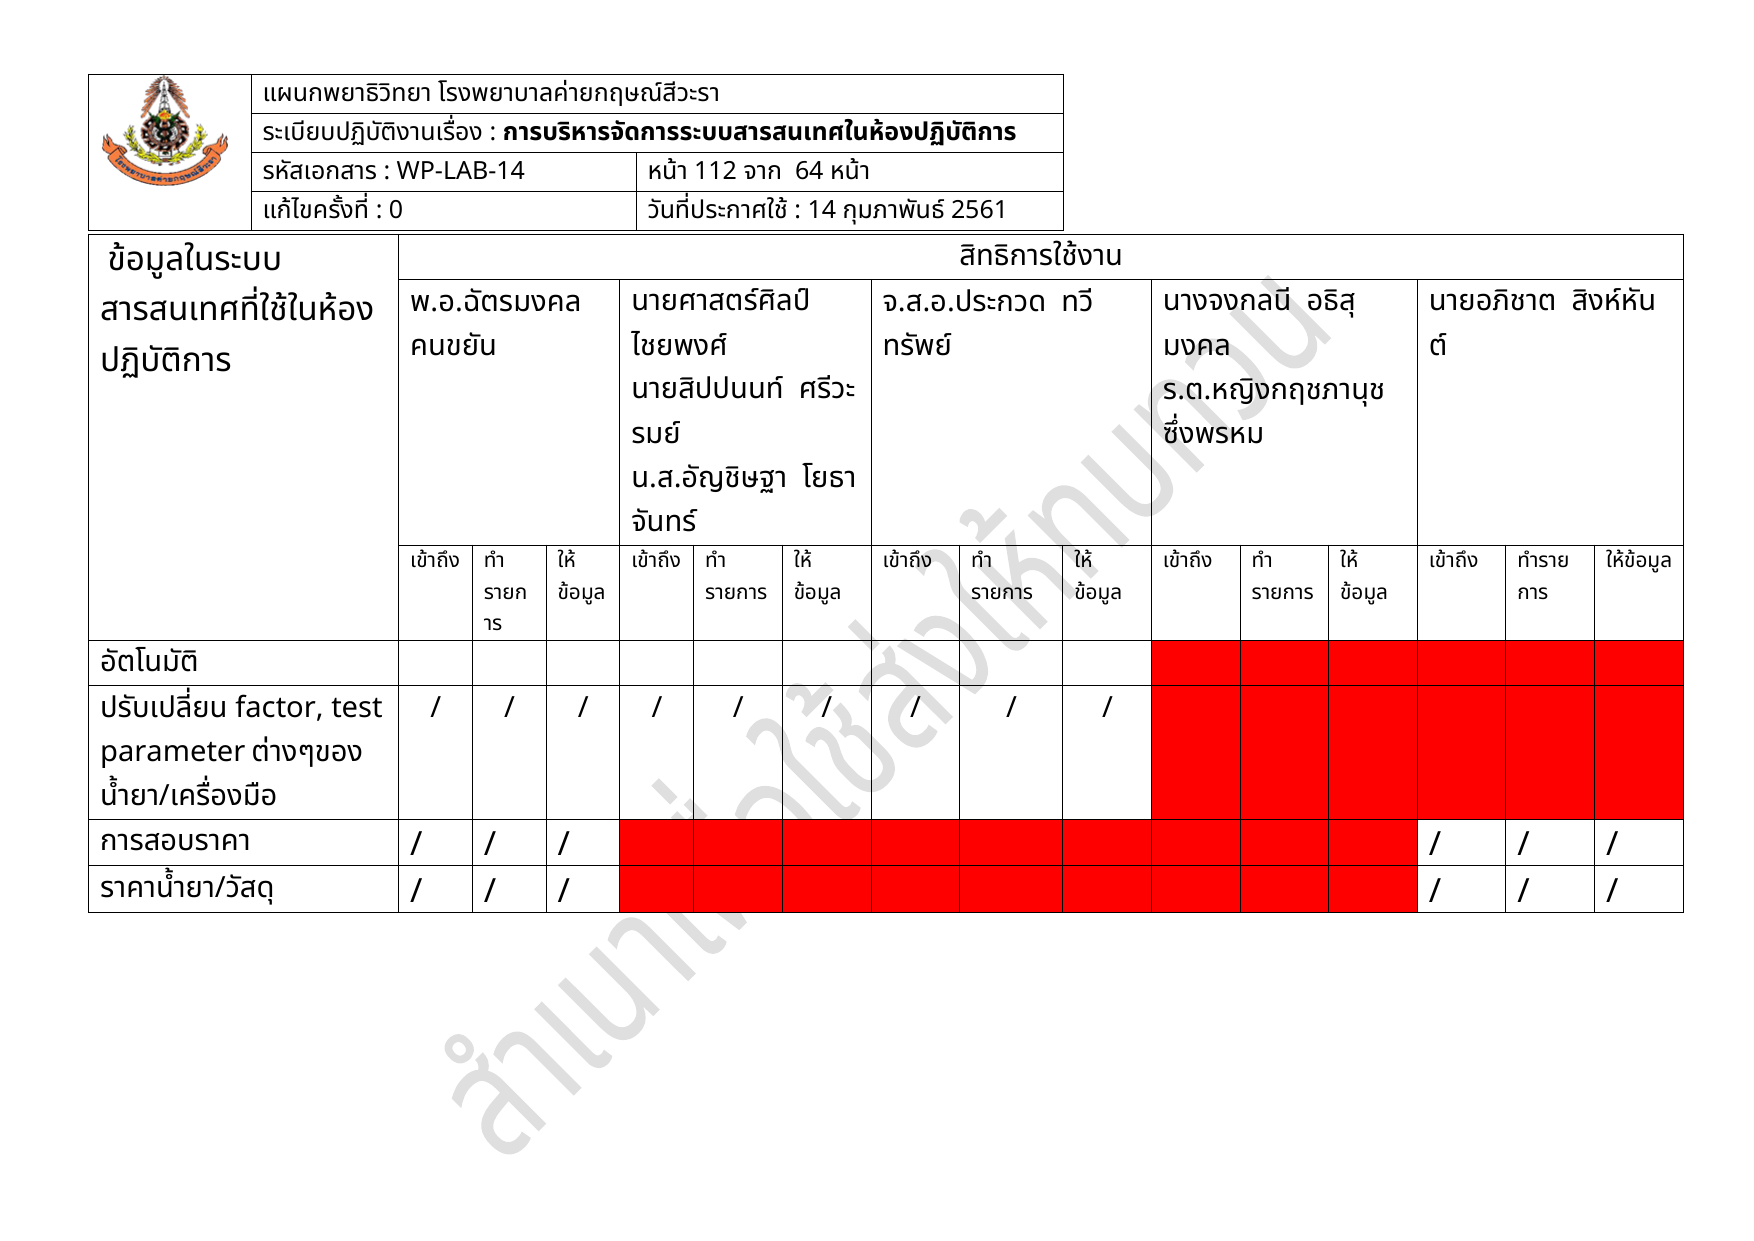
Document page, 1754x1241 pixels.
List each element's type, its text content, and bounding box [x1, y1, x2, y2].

table_cell [694, 820, 782, 865]
table_cell [872, 866, 959, 912]
table_cell นายอภิชาต สิงห์หันต์ [1418, 280, 1683, 544]
table_cell ทำรายการ [473, 546, 546, 640]
table_cell การเข้าดูผลการตรวจวิเคราะห์ในเครื่องอัตโนมัติ [89, 641, 398, 685]
table_cell [872, 820, 959, 865]
table_cell [783, 820, 871, 865]
table_cell [1595, 686, 1683, 819]
table_cell / [547, 866, 619, 912]
table_cell [1506, 686, 1594, 819]
table_cell [1241, 866, 1328, 912]
table_cell / [694, 641, 782, 685]
table_cell พ.อ.ฉัตรมงคล คนขยัน [399, 280, 619, 544]
table_cell [1152, 641, 1240, 685]
table_cell เข้าถึง [1418, 546, 1505, 640]
table_cell / [473, 820, 546, 865]
table_cell / [473, 866, 546, 912]
table_cell [1152, 686, 1240, 819]
table_cell / [399, 686, 472, 819]
table_cell / [399, 820, 472, 865]
table_cell / [1595, 820, 1683, 865]
table_cell ให้ข้อมูล [1329, 546, 1417, 640]
table_cell / [620, 641, 693, 685]
table_cell [960, 866, 1062, 912]
table_cell เข้าถึง [872, 546, 959, 640]
table_cell [960, 820, 1062, 865]
table_cell / [872, 686, 959, 819]
table_cell [1063, 866, 1151, 912]
table_cell ให้ข้อมูล [783, 546, 871, 640]
table_cell นางจงกลนี อธิสุมงคล ร.ต.หญิงกฤชภานุช ซึ่งพรหม [1152, 280, 1417, 544]
table_cell / [399, 866, 472, 912]
table_cell / [1506, 866, 1594, 912]
table_cell ปรับเปลี่ยน factor, test parameterต่างๆของน้ำยา/เครื่องมือ [89, 686, 398, 819]
picture [100, 75, 229, 187]
table_cell / [1063, 641, 1151, 685]
table_cell เข้าถึง [620, 546, 693, 640]
table_cell ทำรายการ [694, 546, 782, 640]
table_cell / [1595, 866, 1683, 912]
table_cell ทำรายการ [960, 546, 1062, 640]
table_cell จ.ส.อ.ประกวด ทวีทรัพย์ [872, 280, 1151, 544]
table_cell [1329, 686, 1417, 819]
table_cell / [473, 641, 546, 685]
table_cell / [694, 686, 782, 819]
table_cell ให้ข้อมูล [1595, 546, 1683, 640]
table_cell / [960, 641, 1062, 685]
table_cell [1329, 866, 1417, 912]
table_cell / [547, 820, 619, 865]
table_cell [783, 866, 871, 912]
table_cell ทำรายการ [1241, 546, 1328, 640]
table_cell [1329, 641, 1417, 685]
table_cell [1241, 820, 1328, 865]
table_cell [1506, 641, 1594, 685]
table_cell [1152, 820, 1240, 865]
table_cell / [960, 686, 1062, 819]
table_cell [1241, 641, 1328, 685]
table_cell ทำราย การ [1506, 546, 1594, 640]
table_cell [1063, 820, 1151, 865]
table_cell / [872, 641, 959, 685]
table_header ข้อมูลในระบบสารสนเทศที่ใช้ในห้องปฏิบัติการ [89, 235, 398, 640]
table_cell / [547, 686, 619, 819]
table_cell / [783, 641, 871, 685]
table_cell เข้าถึง [1152, 546, 1240, 640]
table_cell / [620, 686, 693, 819]
table_cell [1418, 641, 1505, 685]
table_cell [694, 866, 782, 912]
table_cell [1152, 866, 1240, 912]
table_cell ให้ข้อมูล [1063, 546, 1151, 640]
table_cell ราคาน้ำยา/วัสดุ [89, 866, 398, 912]
table_cell / [399, 641, 472, 685]
table_cell [620, 866, 693, 912]
table_cell / [473, 686, 546, 819]
table_cell [1418, 686, 1505, 819]
table_header สิทธิการใช้งาน [399, 235, 1683, 279]
table_cell เข้าถึง [399, 546, 472, 640]
table_cell / [1063, 686, 1151, 819]
table_cell [1329, 820, 1417, 865]
table_cell / [1506, 820, 1594, 865]
table_cell [1595, 641, 1683, 685]
table_cell การสอบราคา [89, 820, 398, 865]
table_cell นายศาสตร์ศิลป์ ไชยพงศ์ นายสิปปนนท์ ศรีวะรมย์ น.ส.อัญชิษฐา โยธาจันทร์ [620, 280, 871, 544]
table_cell / [1418, 820, 1505, 865]
table_cell / [783, 686, 871, 819]
table_cell [1241, 686, 1328, 819]
table_cell ให้ข้อมูล [547, 546, 619, 640]
table_cell [620, 820, 693, 865]
table_cell / [547, 641, 619, 685]
table_cell / [1418, 866, 1505, 912]
